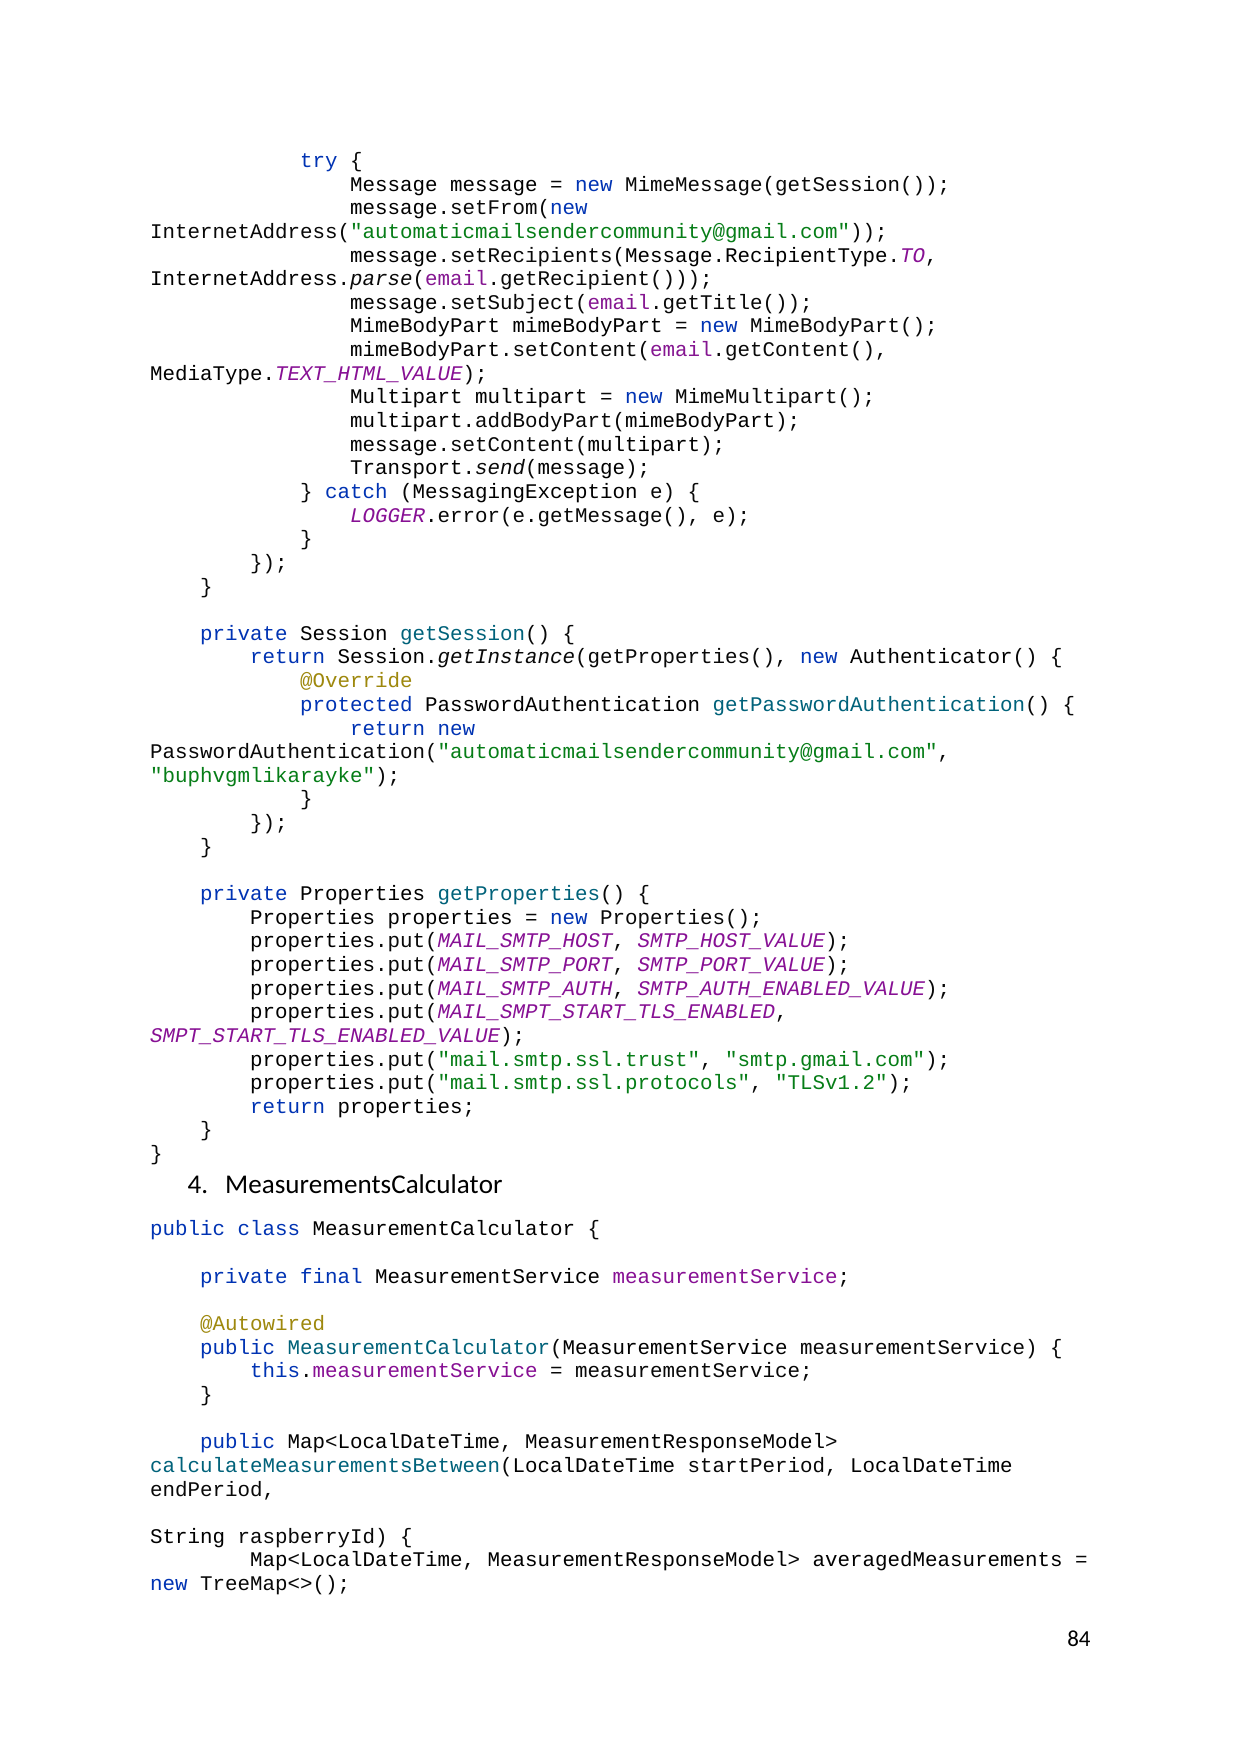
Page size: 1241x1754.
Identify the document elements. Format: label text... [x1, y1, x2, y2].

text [150, 1218, 1090, 1597]
list MeasurementsCalculator [187, 1167, 1090, 1200]
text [150, 150, 1090, 1167]
